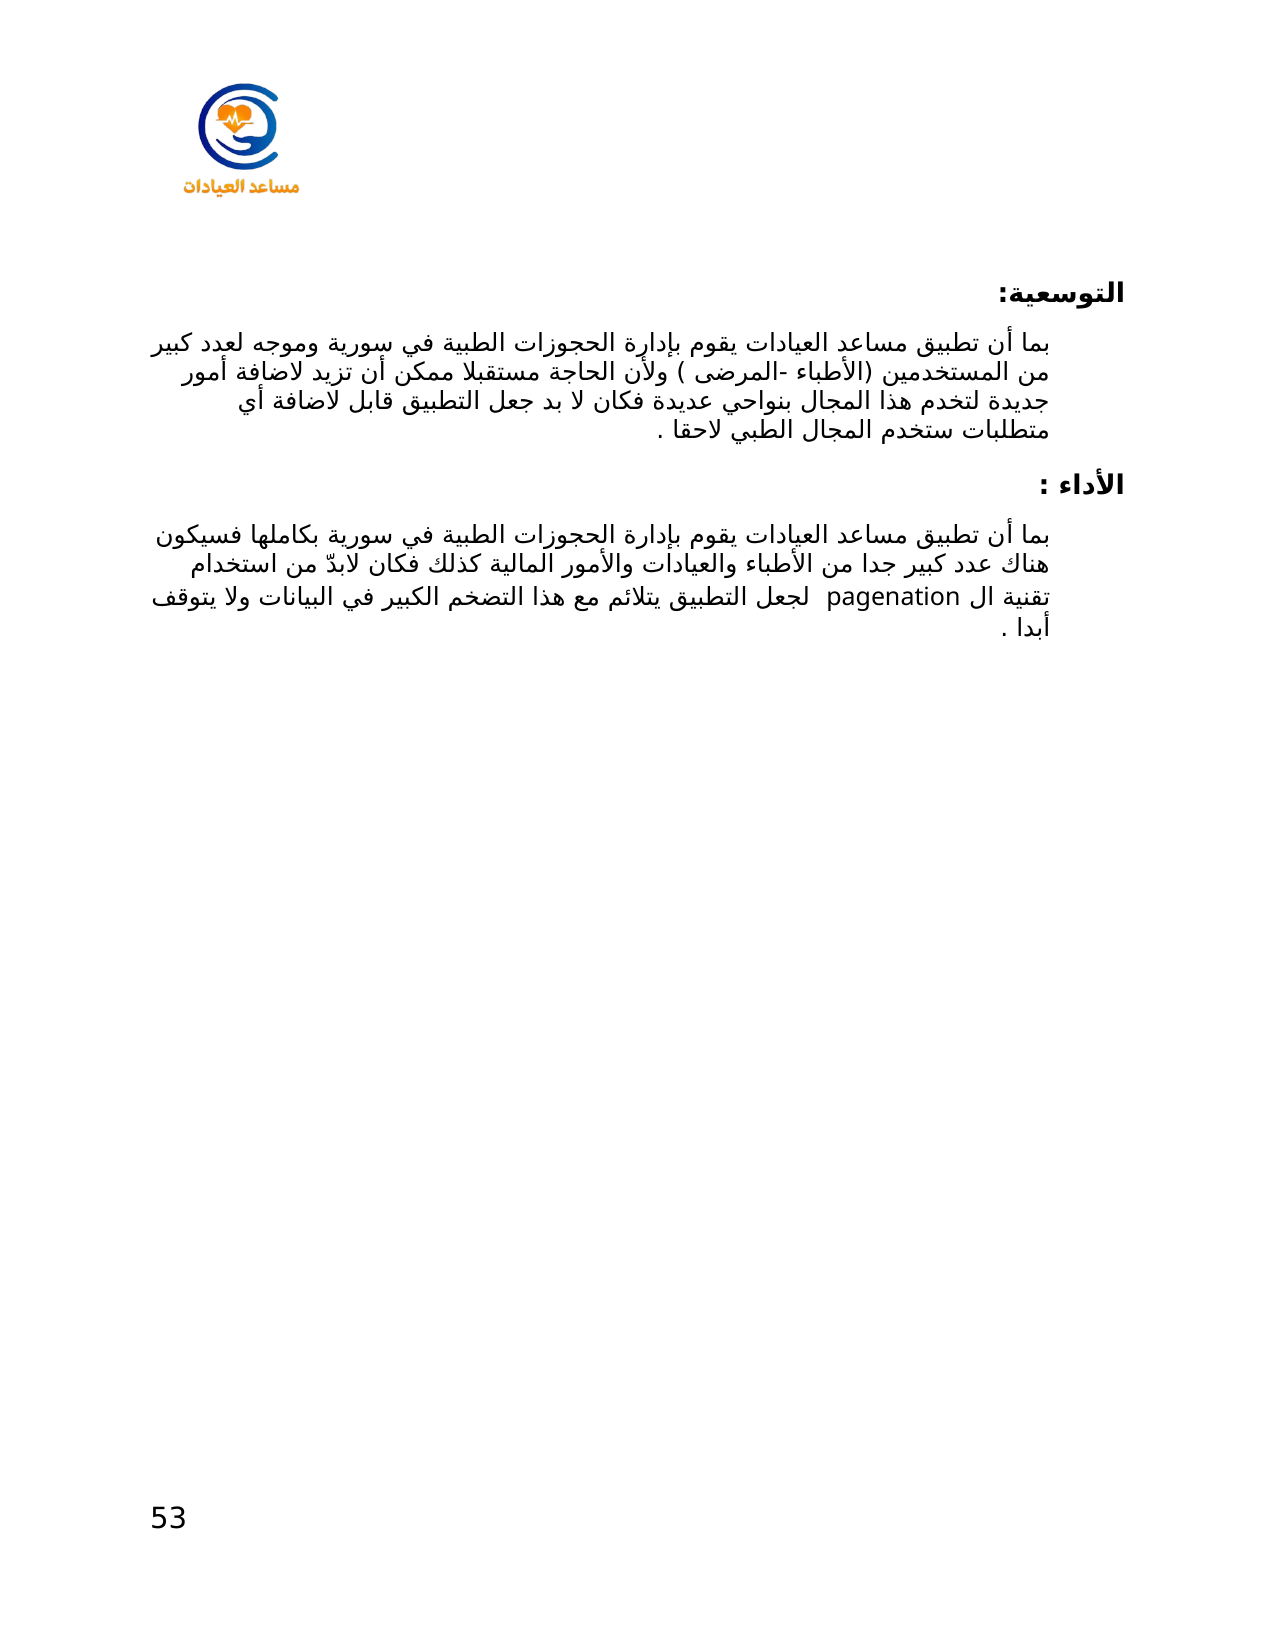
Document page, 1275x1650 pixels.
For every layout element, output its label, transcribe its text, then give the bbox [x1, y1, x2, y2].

text بما أن تطبيق مساعد العيادات يقوم بإدارة الحجوزات الطبية في سورية وموجه لعدد كبير من المستخدمين (الأطباء -المرضى ) ولأن الحاجة مستقبلا ممكن أن تزيد لاضافة أمور جديدة لتخدم هذا المجال بنواحي عديدة فكان لا بد جعل التطبيق قابل لاضافة أي متطلبات ستخدم المجال الطبي لاحقا . [150, 328, 1050, 445]
picture [149, 75, 345, 216]
title التوسعية: [150, 277, 1125, 309]
text بما أن تطبيق مساعد العيادات يقوم بإدارة الحجوزات الطبية في سورية بكاملها فسيكون هناك عدد كبير جدا من الأطباء والعيادات والأمور المالية كذلك فكان لابدّ من استخدام تقنية ال pagenation لجعل التطبيق يتلائم مع هذا التضخم الكبير في البيانات ولا يتوقف أبدا . [150, 520, 1050, 642]
title الأداء : [150, 470, 1125, 501]
